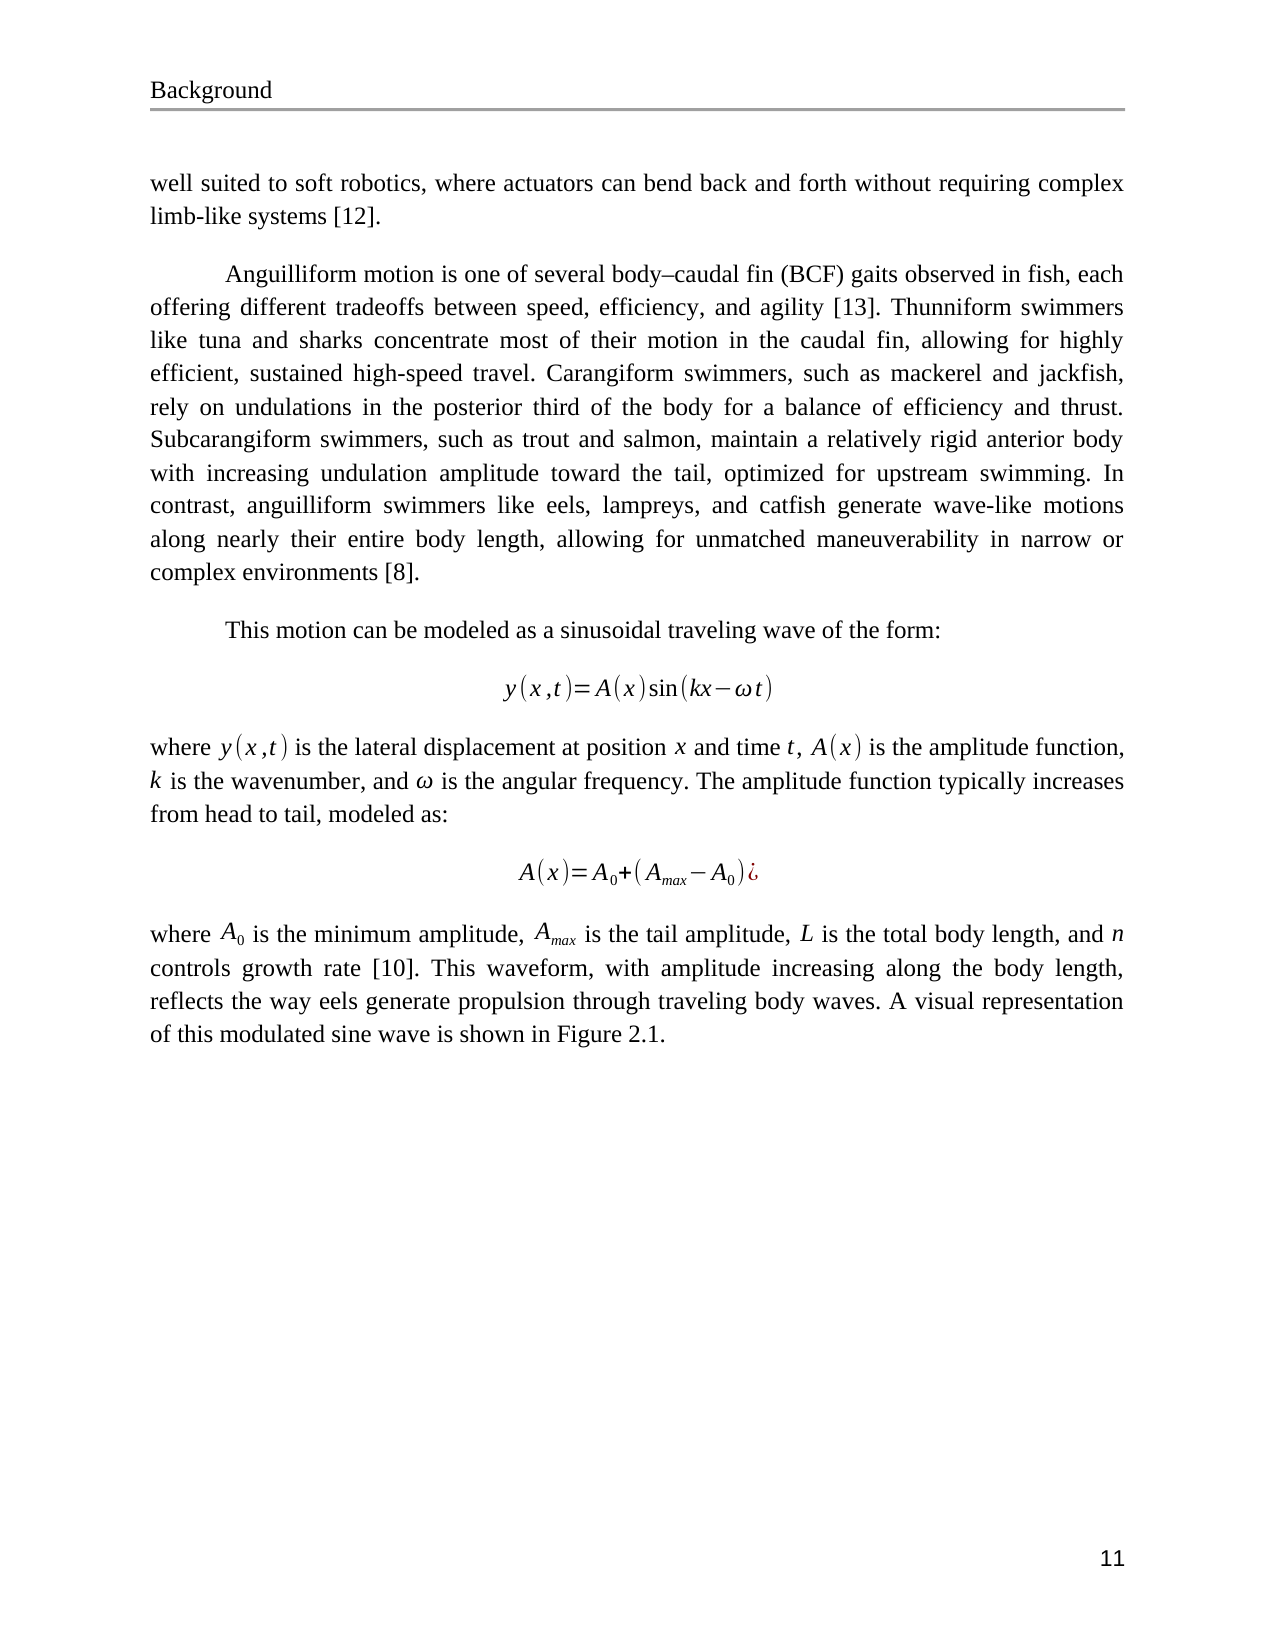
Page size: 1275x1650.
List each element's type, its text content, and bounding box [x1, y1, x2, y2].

text where is the minimum amplitude, ​ is the tail amplitude, is the total body length, and controls growth rate [10]. This waveform, with amplitude increasing along the body length, reflects the way eels generate propulsion through traveling body waves. A visual representation of this modulated sine wave is shown in Figure 2.1. [150, 918, 1125, 1048]
text This motion can be modeled as a sinusoidal traveling wave of the form: [150, 615, 1125, 643]
text where is the lateral displacement at position and time , is the amplitude function, is the wavenumber, and is the angular frequency. The amplitude function typically increases from head to tail, modeled as: [150, 732, 1125, 828]
text Anguilliform motion is one of several body–caudal fin (BCF) gaits observed in fish, each offering different tradeoffs between speed, efficiency, and agility [13]. Thunniform swimmers like tuna and sharks concentrate most of their motion in the caudal fin, allowing for highly efficient, sustained high-speed travel. Carangiform swimmers, such as mackerel and jackfish, rely on undulations in the posterior third of the body for a balance of efficiency and thrust. Subcarangiform swimmers, such as trout and salmon, maintain a relatively rigid anterior body with increasing undulation amplitude toward the tail, optimized for upstream swimming. In contrast, anguilliform swimmers like eels, lampreys, and catfish generate wave-like motions along nearly their entire body length, allowing for unmatched maneuverability in narrow or complex environments [8]. [150, 259, 1125, 585]
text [150, 168, 1125, 230]
